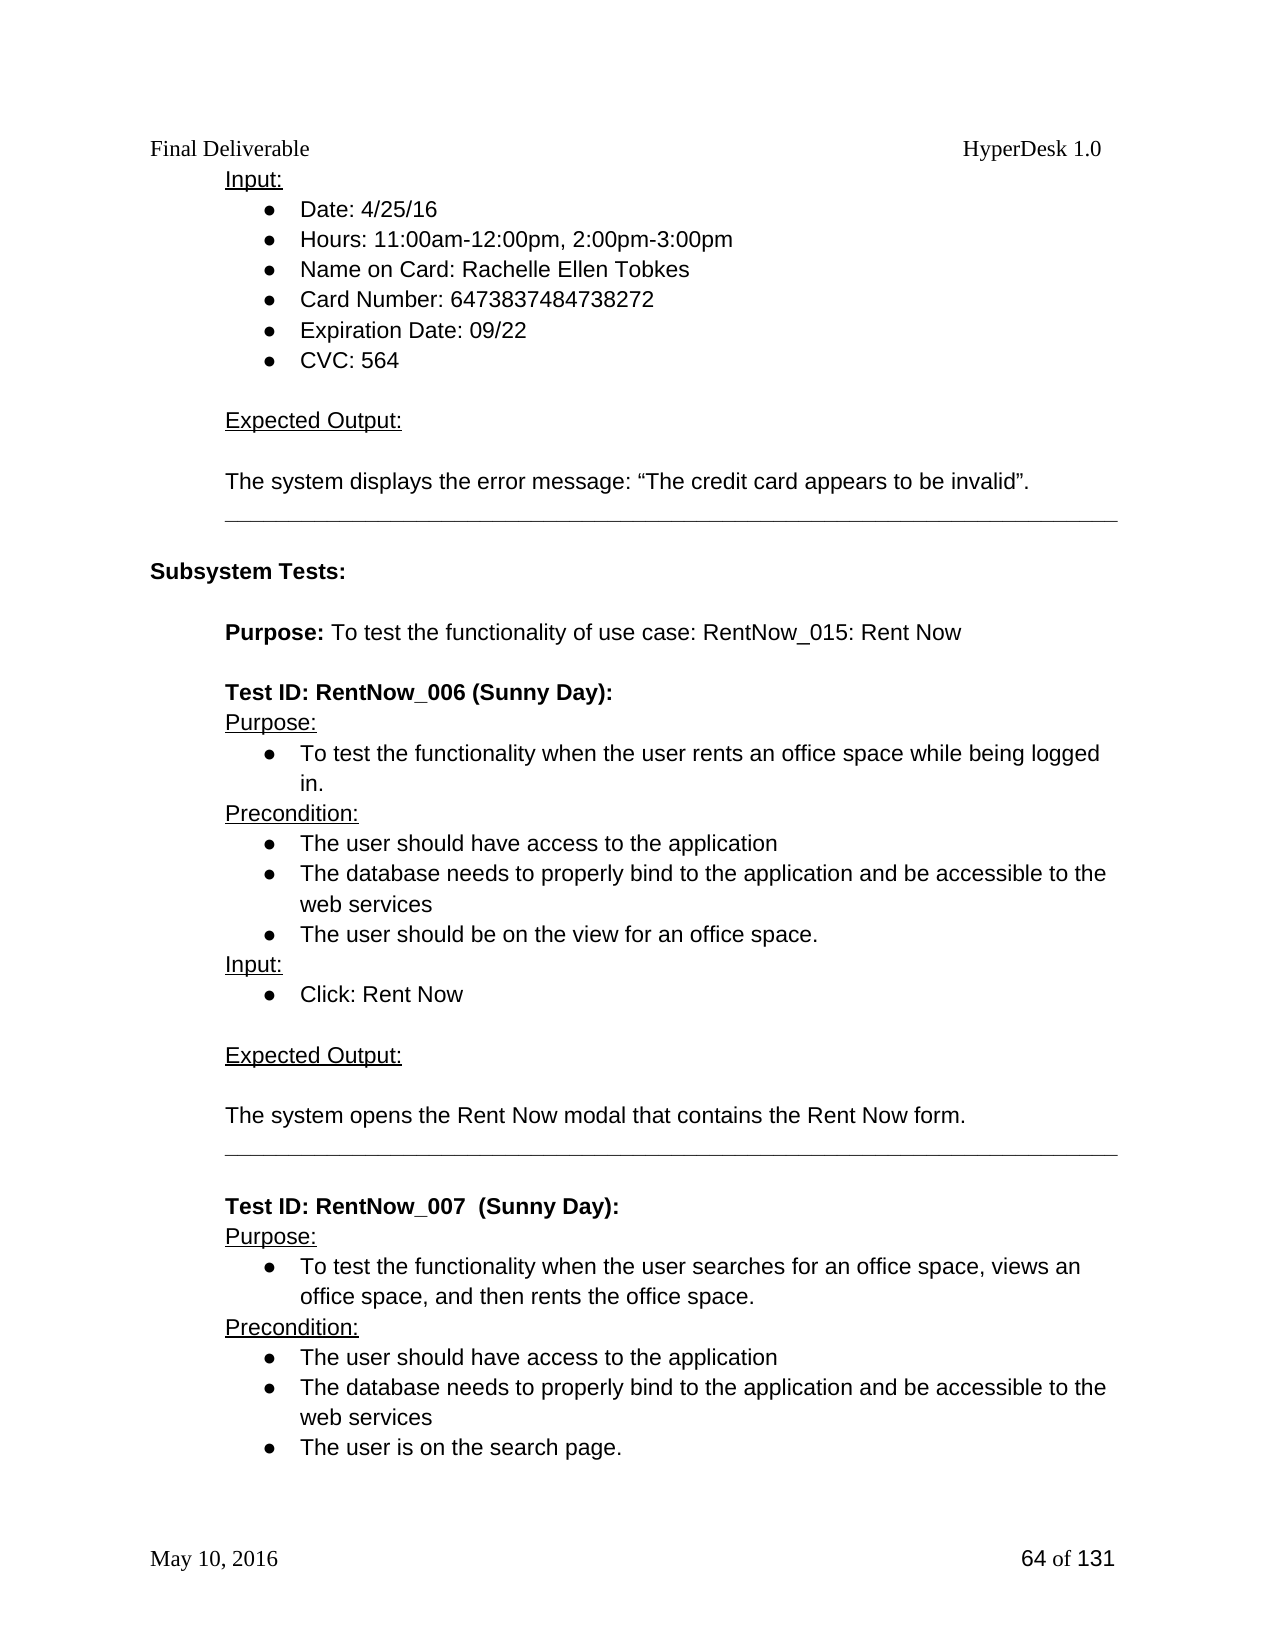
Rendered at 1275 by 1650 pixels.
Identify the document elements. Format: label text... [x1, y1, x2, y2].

list The database needs to properly bind to the application and be accessible to the web services [262, 1374, 1125, 1431]
text ______________________________________________________________________ [225, 1132, 1125, 1159]
text The system displays the error message: “The credit card appears to be invalid”. [225, 468, 1125, 494]
text Input: [225, 166, 1125, 192]
text Subsystem Tests: [150, 558, 1125, 585]
text Test ID: RentNow_007 (Sunny Day): [225, 1193, 1125, 1219]
text Test ID: RentNow_006 (Sunny Day): [225, 679, 1125, 706]
list The user should have access to the application [262, 1344, 1125, 1370]
list Name on Card: Rachelle Ellen Tobkes [262, 256, 1125, 283]
list Hours: 11:00am-12:00pm, 2:00pm-3:00pm [262, 226, 1125, 252]
list The user is on the search page. [262, 1434, 1125, 1461]
text Purpose: [225, 709, 1125, 736]
text Input: [225, 951, 1125, 977]
list To test the functionality when the user searches for an office space, views an office space, and then rents the office space. [262, 1253, 1125, 1310]
list Expiration Date: 09/22 [262, 317, 1125, 343]
list The user should be on the view for an office space. [262, 921, 1125, 947]
list Date: 4/25/16 [262, 196, 1125, 222]
text Expected Output: [225, 407, 1125, 434]
list To test the functionality when the user rents an office space while being logged in. [262, 739, 1125, 796]
list The user should have access to the application [262, 830, 1125, 857]
text ______________________________________________________________________ [225, 498, 1125, 524]
list Click: Rent Now [262, 981, 1125, 1008]
text Purpose: To test the functionality of use case: RentNow_015: Rent Now [225, 619, 1125, 645]
text Purpose: [225, 1223, 1125, 1249]
list Card Number: 6473837484738272 [262, 286, 1125, 313]
text Expected Output: [225, 1042, 1125, 1068]
list CVC: 564 [262, 347, 1125, 373]
list The database needs to properly bind to the application and be accessible to the web services [262, 860, 1125, 917]
text The system opens the Rent Now modal that contains the Rent Now form. [225, 1102, 1125, 1128]
text Precondition: [225, 800, 1125, 826]
text Precondition: [225, 1313, 1125, 1340]
